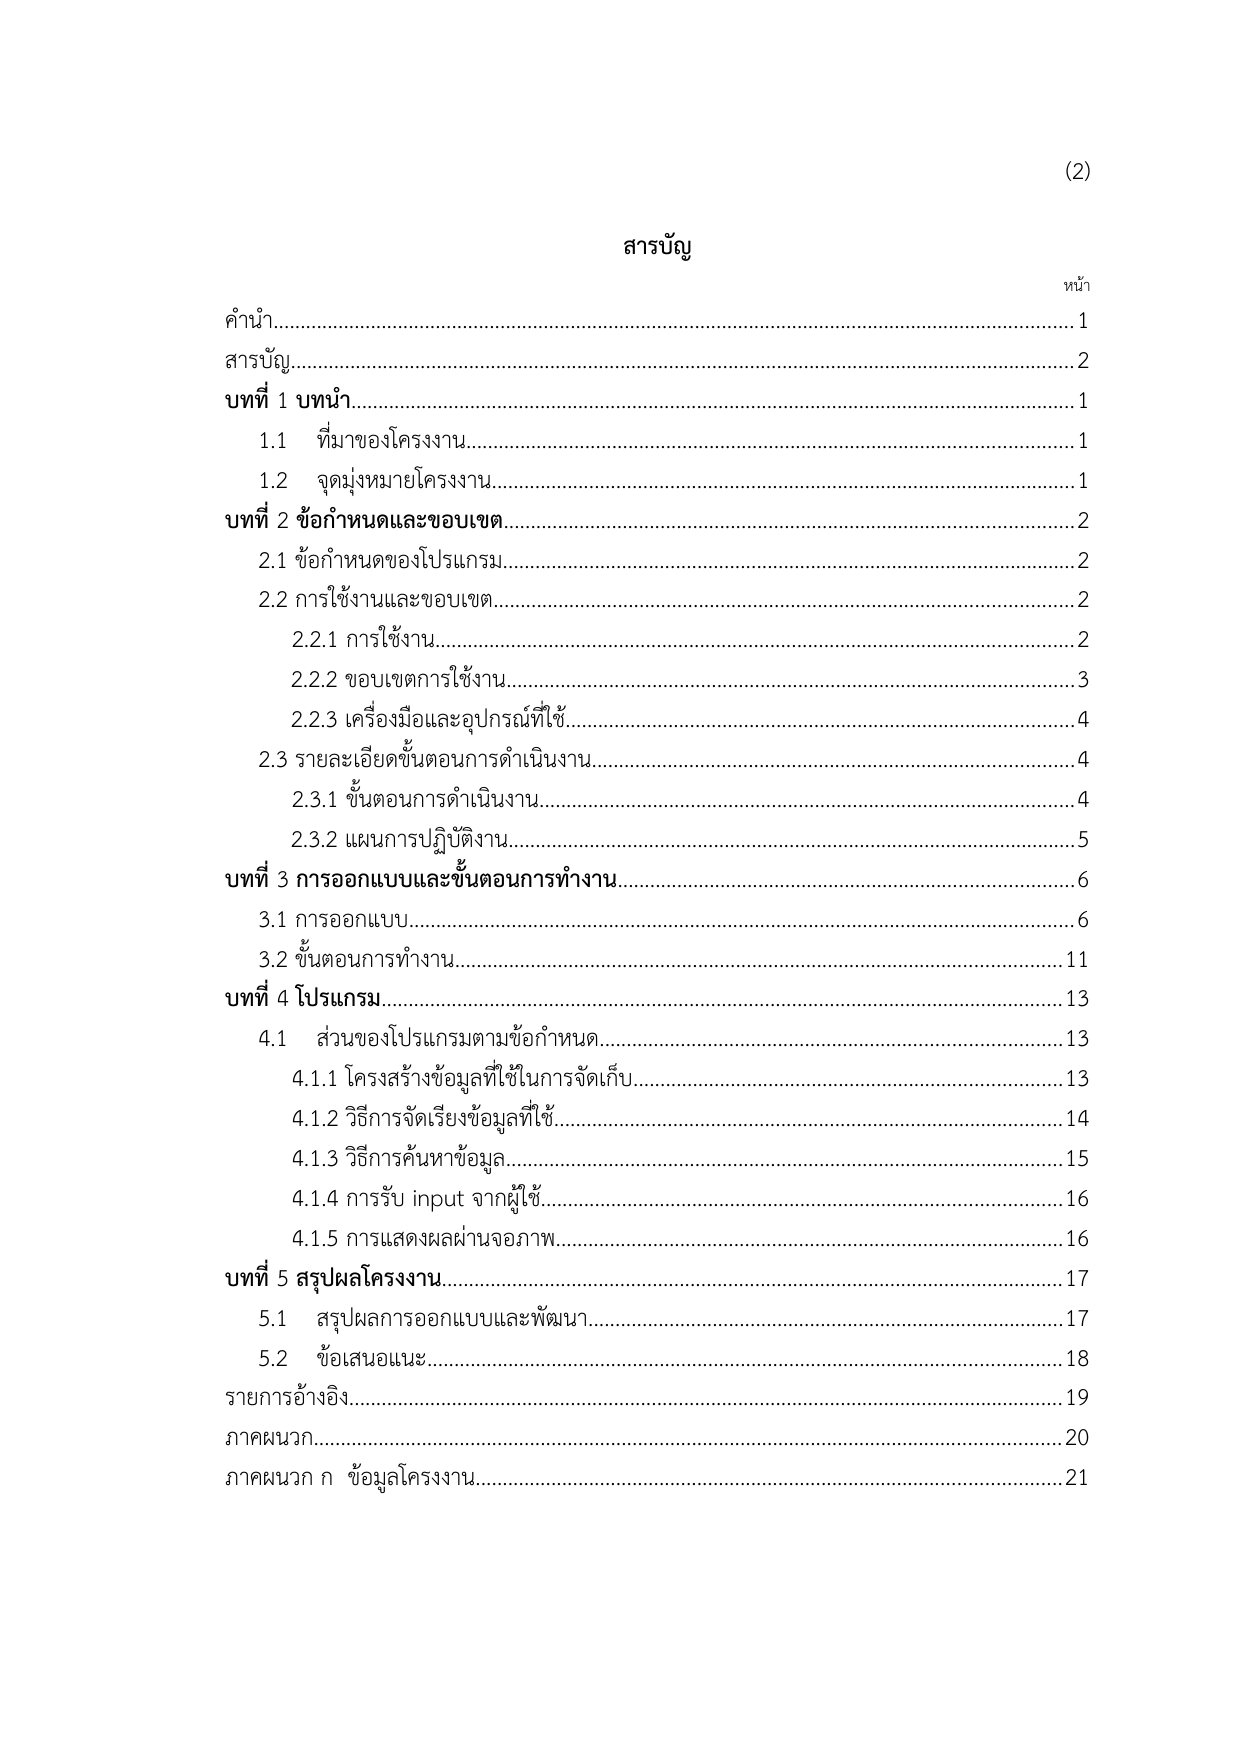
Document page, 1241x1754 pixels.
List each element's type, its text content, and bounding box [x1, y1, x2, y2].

list สารบัญ [225, 225, 1090, 269]
